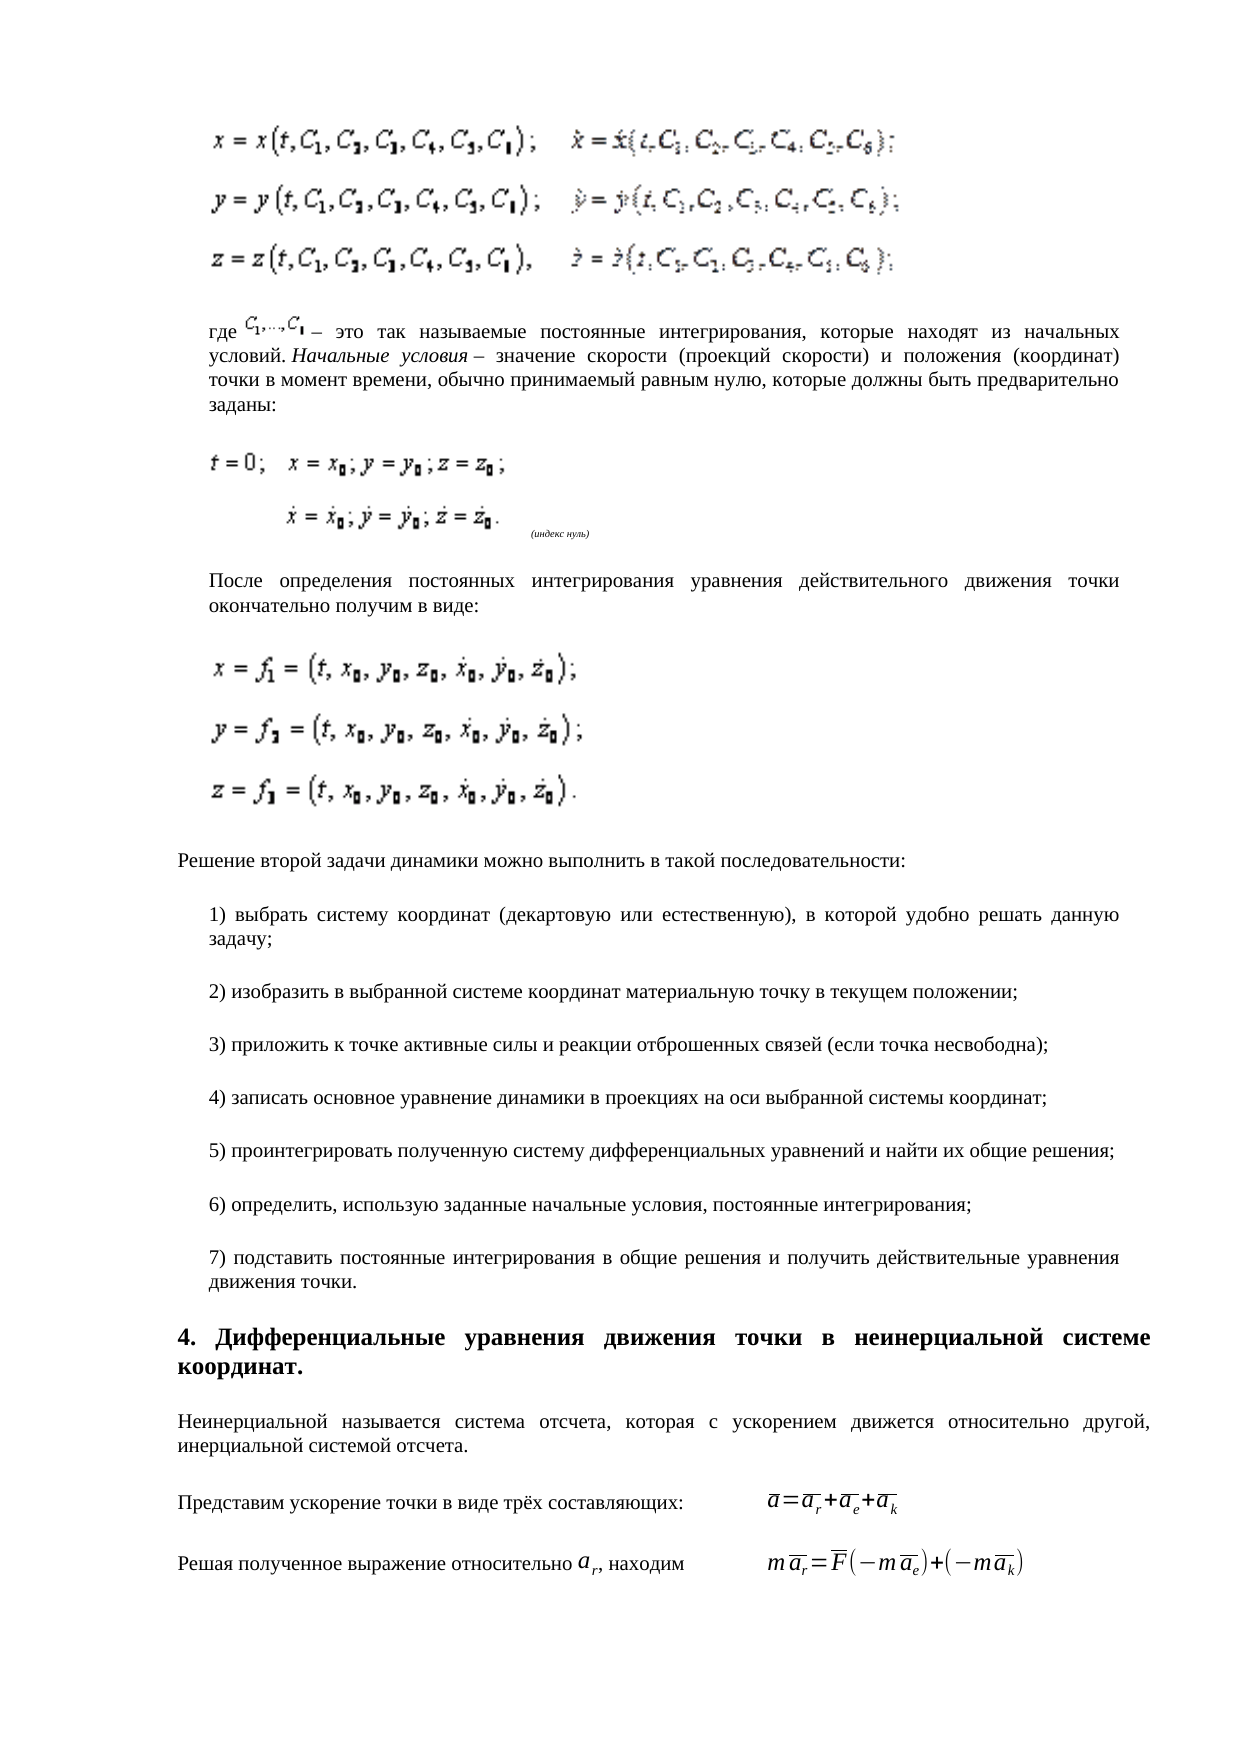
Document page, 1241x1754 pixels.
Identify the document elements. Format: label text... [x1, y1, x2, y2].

picture [208, 645, 603, 815]
text Решение второй задачи динамики можно выполнить в такой последовательности: [177, 848, 1120, 872]
picture [242, 311, 309, 339]
text Представим ускорение точки в виде трёх составляющих: [177, 1486, 1152, 1517]
text где – это так называемые постоянные интегрирования, которые находят из начальных условий. Начальные условия – значение скорости (проекций скорости) и положения (координат) точки в момент времени, обычно принимаемый равным нулю, которые должны быть предварительно заданы: [208, 312, 1120, 416]
text Решая полученное выражение относительно , находим [177, 1547, 1152, 1579]
picture [208, 444, 525, 537]
text 7) подставить постоянные интегрирования в общие решения и получить действительные уравнения движения точки. [208, 1245, 1120, 1293]
text После определения постоянных интегрирования уравнения действительного движения точки окончательно получим в виде: [208, 568, 1120, 617]
text 3) приложить к точке активные силы и реакции отброшенных связей (если точка несвободна); [208, 1032, 1120, 1056]
picture [566, 118, 919, 283]
text 4) записать основное уравнение динамики в проекциях на оси выбранной системы координат; [208, 1085, 1120, 1109]
picture [208, 118, 560, 283]
text 6) определить, использую заданные начальные условия, постоянные интегрирования; [208, 1192, 1120, 1216]
text 4. Дифференциальные уравнения движения точки в неинерциальной системе координат. [177, 1322, 1152, 1380]
text 2) изобразить в выбранной системе координат материальную точку в текущем положении; [208, 979, 1120, 1003]
text 5) проинтегрировать полученную систему дифференциальных уравнений и найти их общие решения; [208, 1138, 1120, 1162]
text Неинерциальной называется система отсчета, которая с ускорением движется относительно другой, инерциальной системой отсчета. [177, 1409, 1152, 1457]
text 1) выбрать систему координат (декартовую или естественную), в которой удобно решать данную задачу; [208, 901, 1120, 949]
